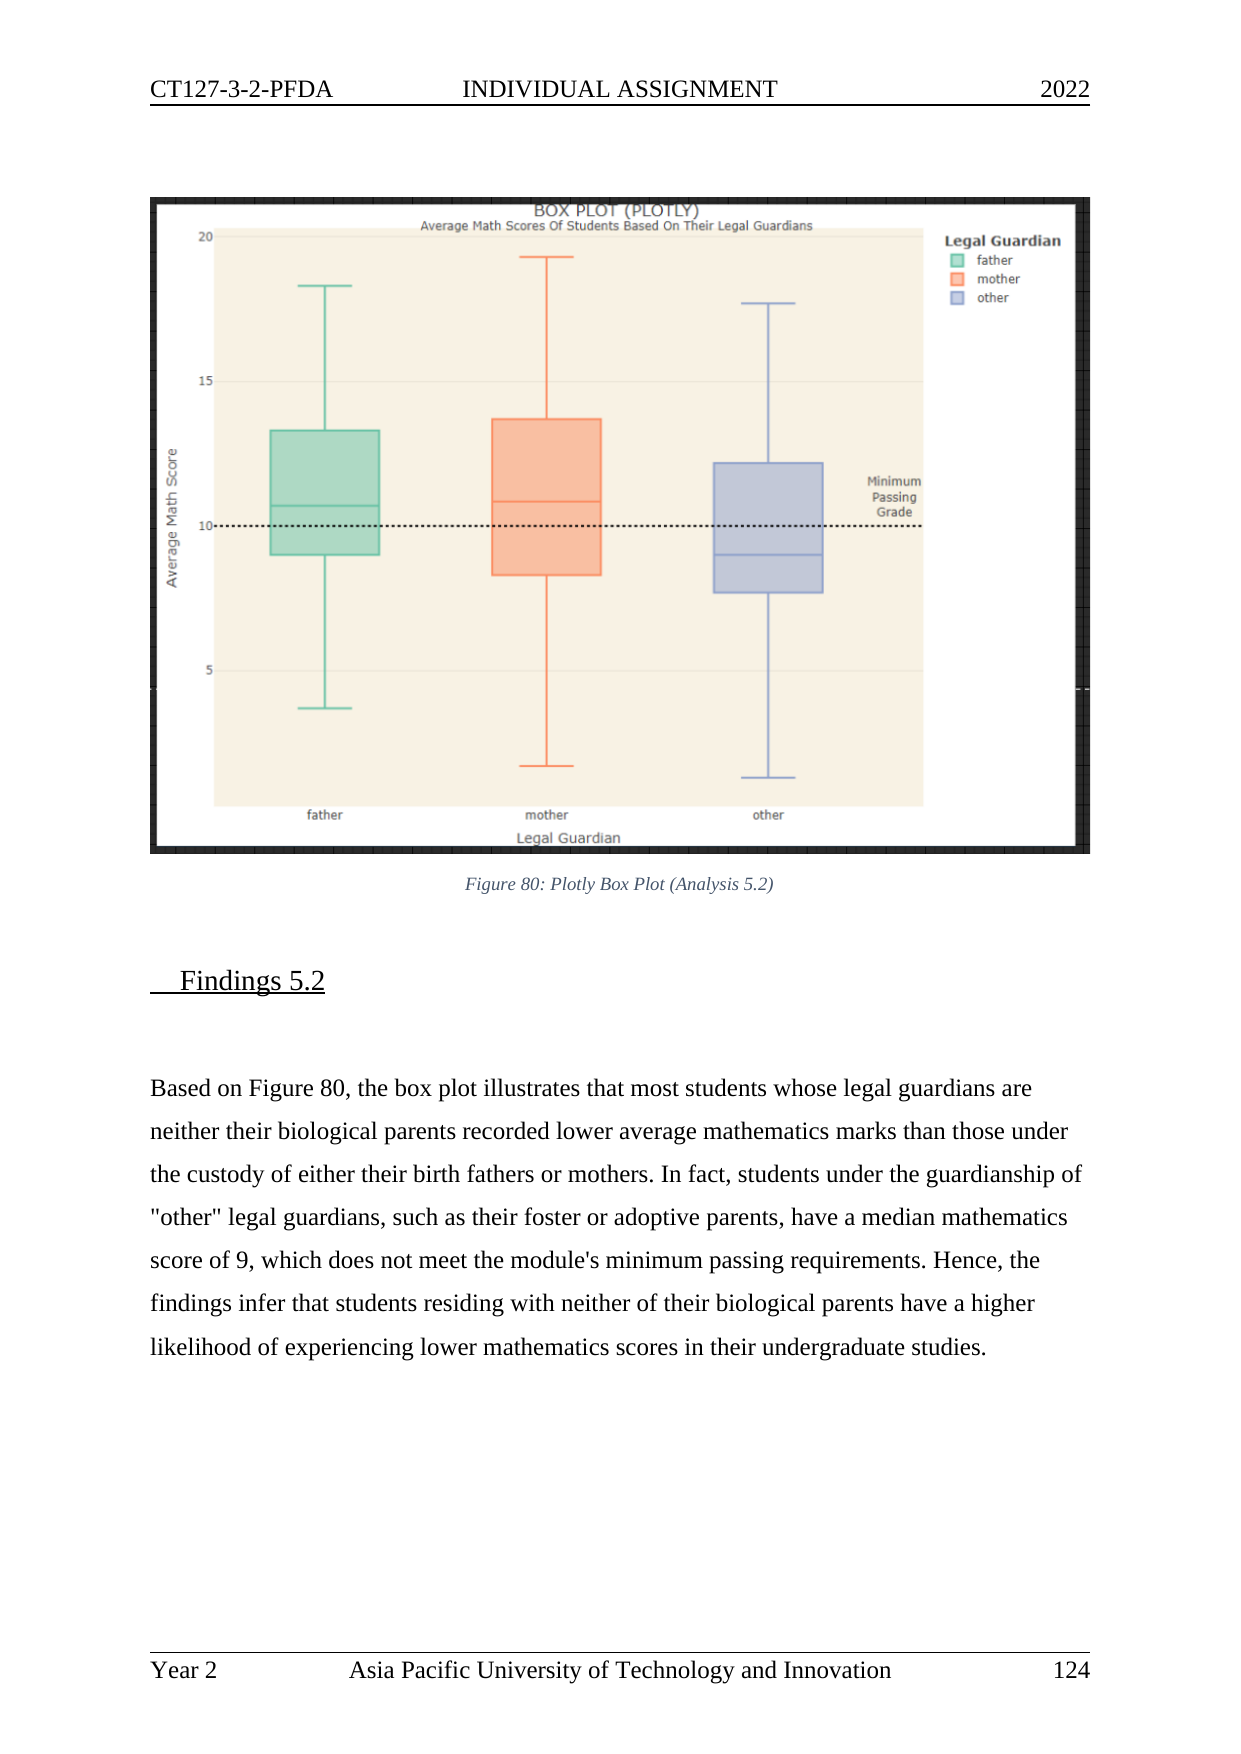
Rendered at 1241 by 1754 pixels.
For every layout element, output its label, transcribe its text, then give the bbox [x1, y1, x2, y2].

text Based on Figure 80, the box plot illustrates that most students whose legal guardians are neither their biological parents recorded lower average mathematics marks than those under the custody of either their birth fathers or mothers. In fact, students under the guardianship of "other" legal guardians, such as their foster or adoptive parents, have a median mathematics score of 9, which does not meet the module's minimum passing requirements. Hence, the findings infer that students residing with neither of their biological parents have a higher likelihood of experiencing lower mathematics scores in their undergraduate studies. [150, 1073, 1090, 1360]
picture [150, 197, 1091, 854]
subtitle Findings 5.2 [150, 963, 1090, 996]
text Figure 80: Plotly Box Plot (Analysis 5.2) [150, 873, 1090, 894]
